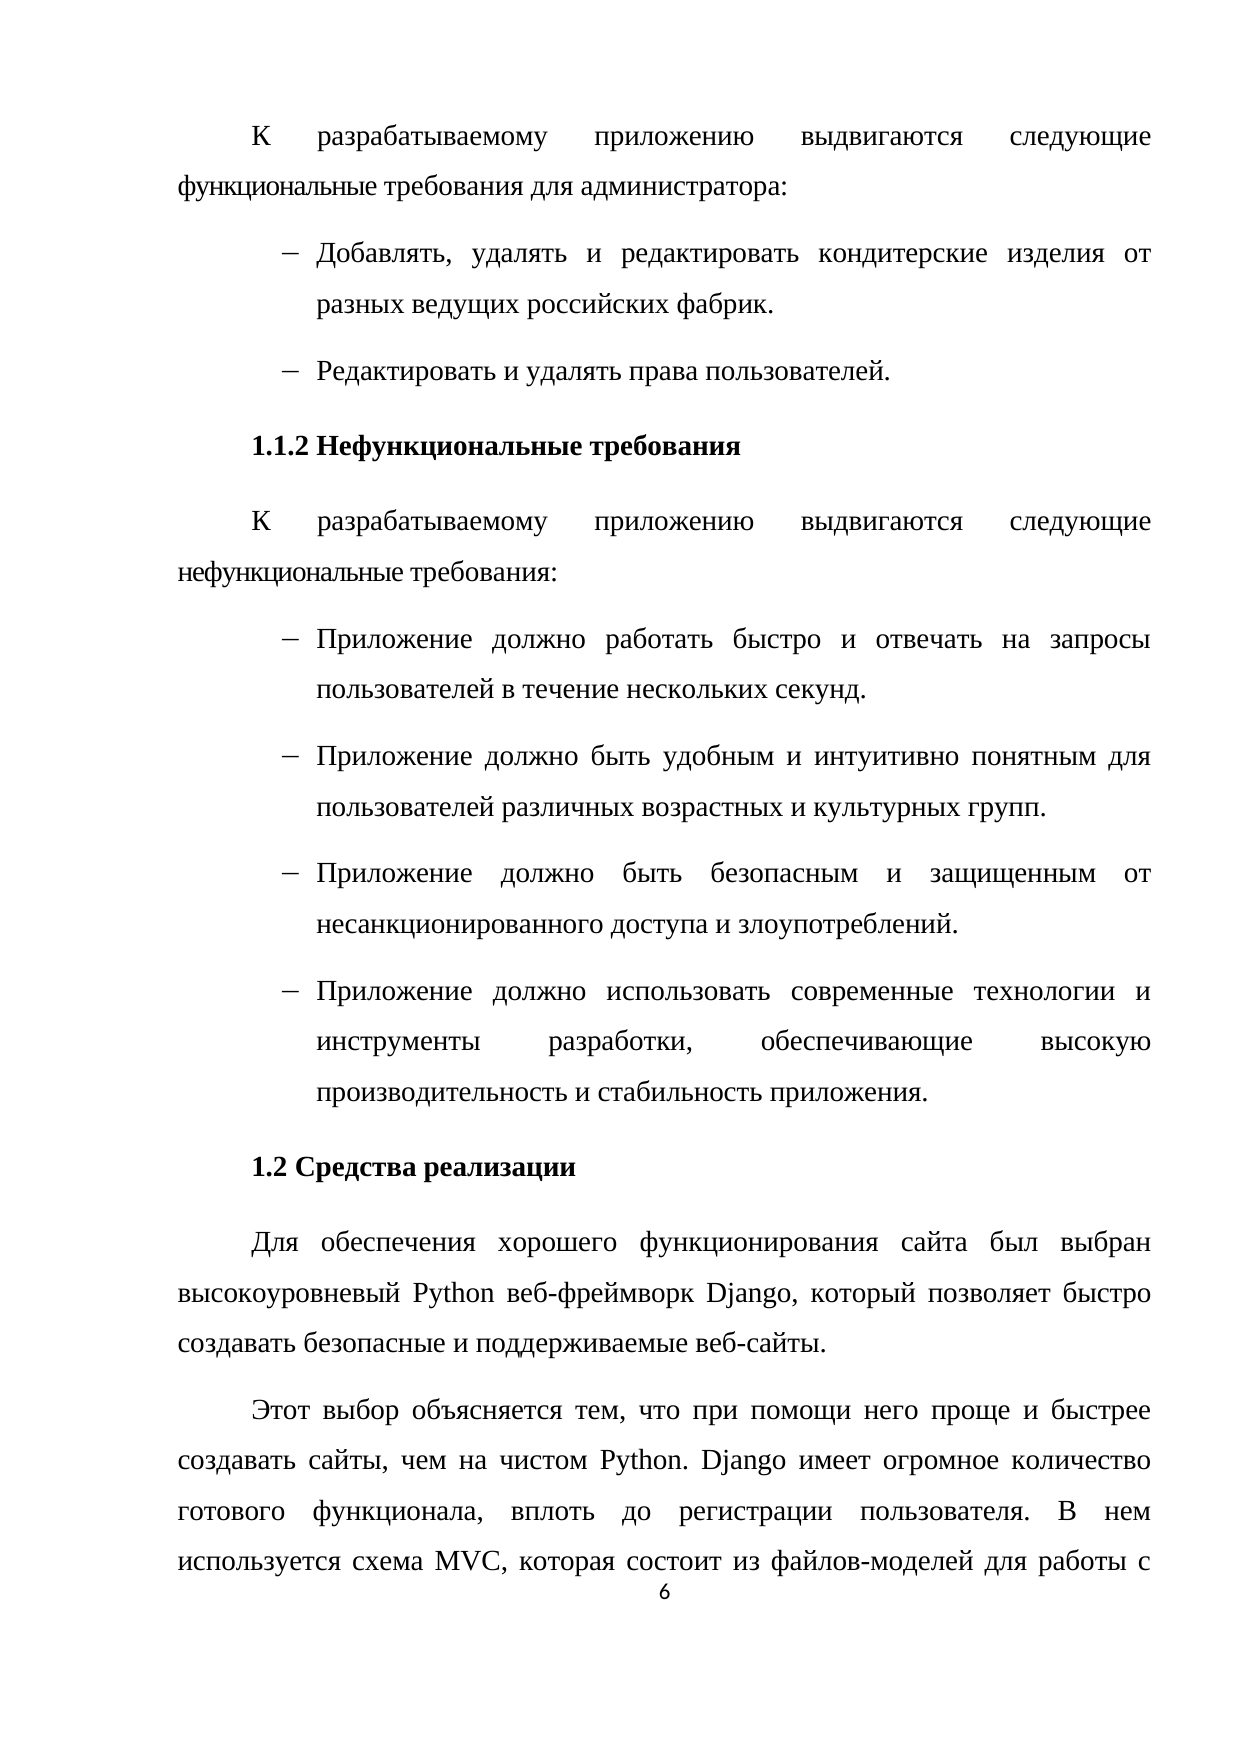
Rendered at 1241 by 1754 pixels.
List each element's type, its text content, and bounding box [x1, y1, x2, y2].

text Для обеспечения хорошего функционирования сайта был выбран высокоуровневый Python веб-фреймворк Django, который позволяет быстро создавать безопасные и поддерживаемые веб-сайты. [177, 1224, 1152, 1358]
text К разрабатываемому приложению выдвигаются следующие нефункциональные требования: [177, 503, 1152, 587]
text Приложение должно работать быстро и отвечать на запросы пользователей в течение нескольких секунд. [279, 621, 1152, 705]
text Нефункциональные требования [177, 428, 1152, 462]
text Средства реализации [177, 1149, 1152, 1183]
text Приложение должно использовать современные технологии и инструменты разработки, обеспечивающие высокую производительность и стабильность приложения. [279, 973, 1152, 1107]
text К разрабатываемому приложению выдвигаются следующие функциональные требования для администратора: [177, 118, 1152, 202]
text Приложение должно быть удобным и интуитивно понятным для пользователей различных возрастных и культурных групп. [279, 738, 1152, 822]
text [177, 1392, 1152, 1576]
text Приложение должно быть безопасным и защищенным от несанкционированного доступа и злоупотреблений. [279, 856, 1152, 939]
text Редактировать и удалять права пользователей. [279, 353, 1152, 386]
text Добавлять, удалять и редактировать кондитерские изделия от разных ведущих российских фабрик. [279, 235, 1152, 319]
